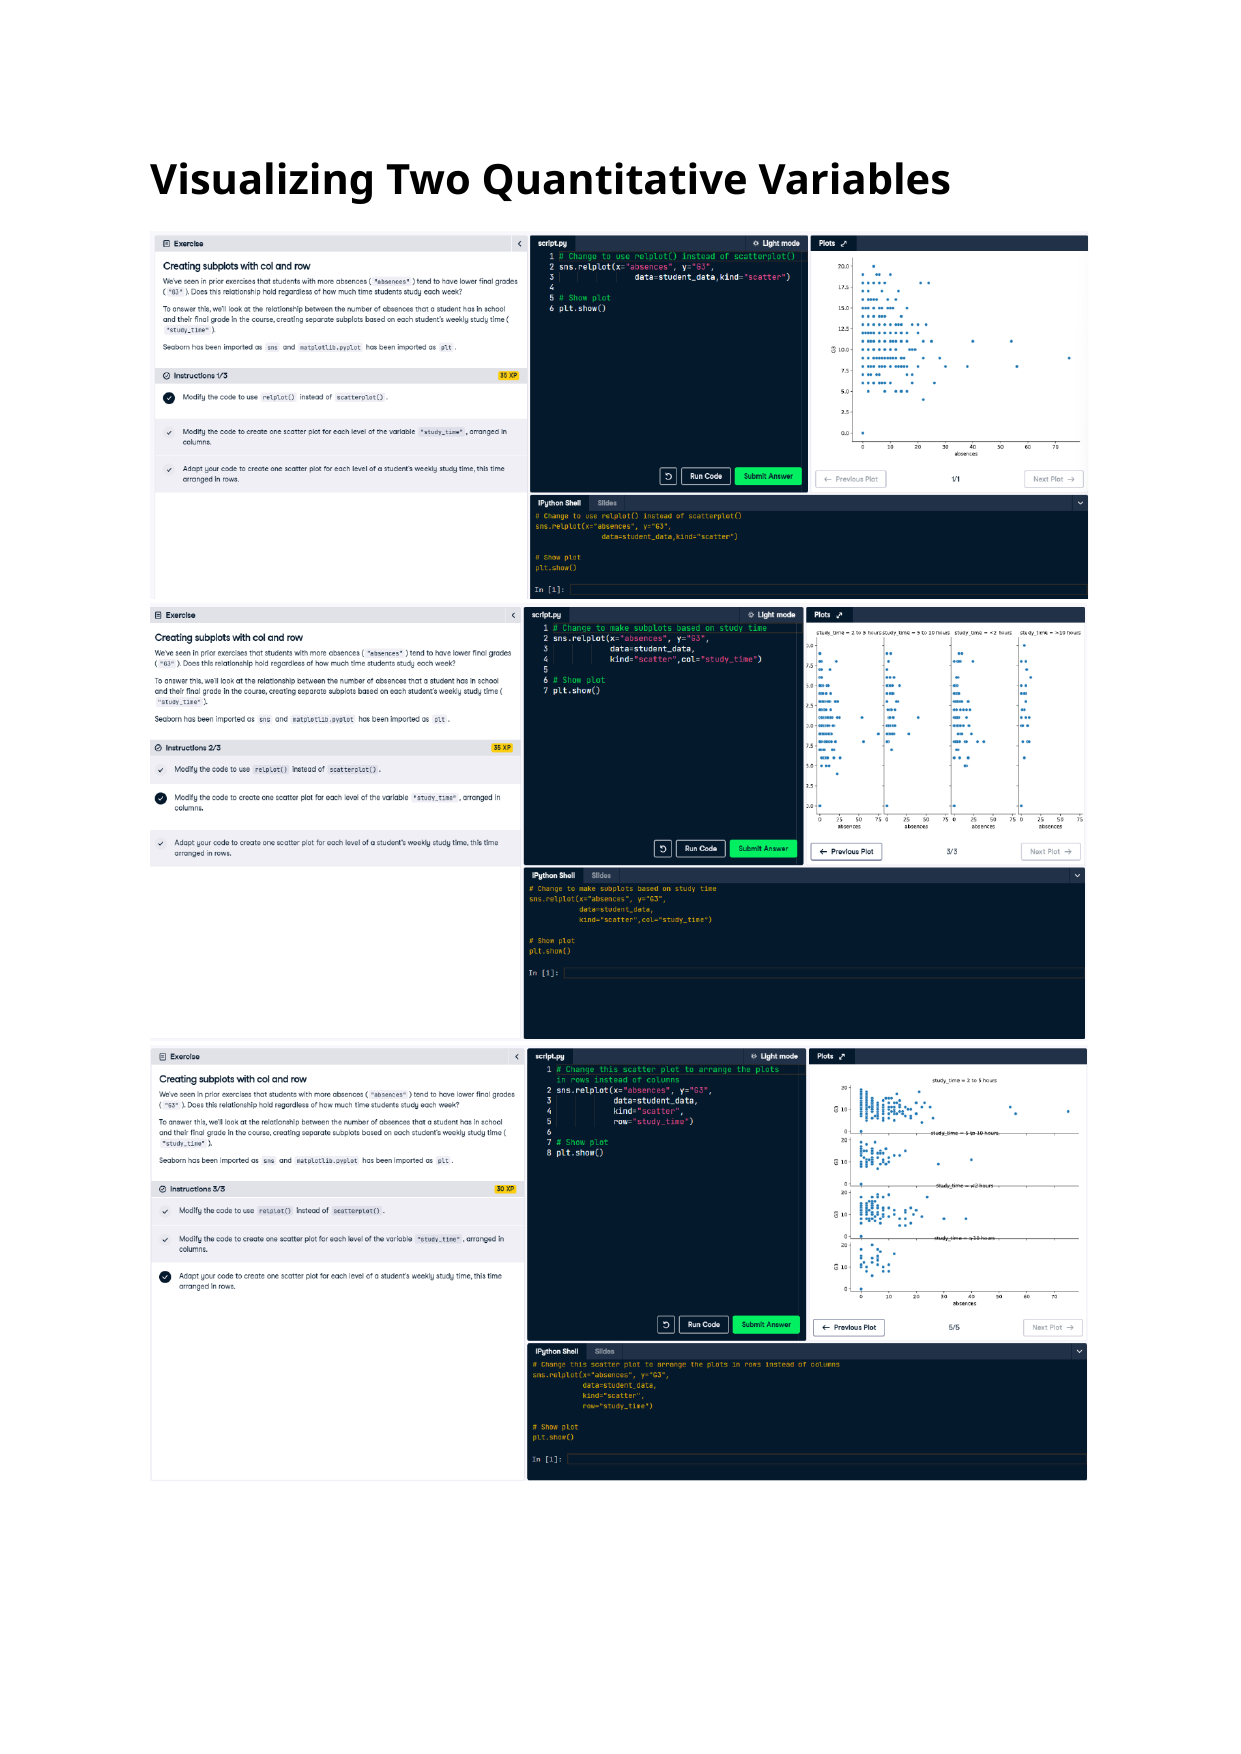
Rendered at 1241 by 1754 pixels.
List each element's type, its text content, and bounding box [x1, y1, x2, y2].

picture [150, 603, 1087, 1041]
picture [150, 231, 1089, 599]
text Visualizing Two Quantitative Variables [150, 150, 1090, 207]
picture [150, 1045, 1089, 1481]
